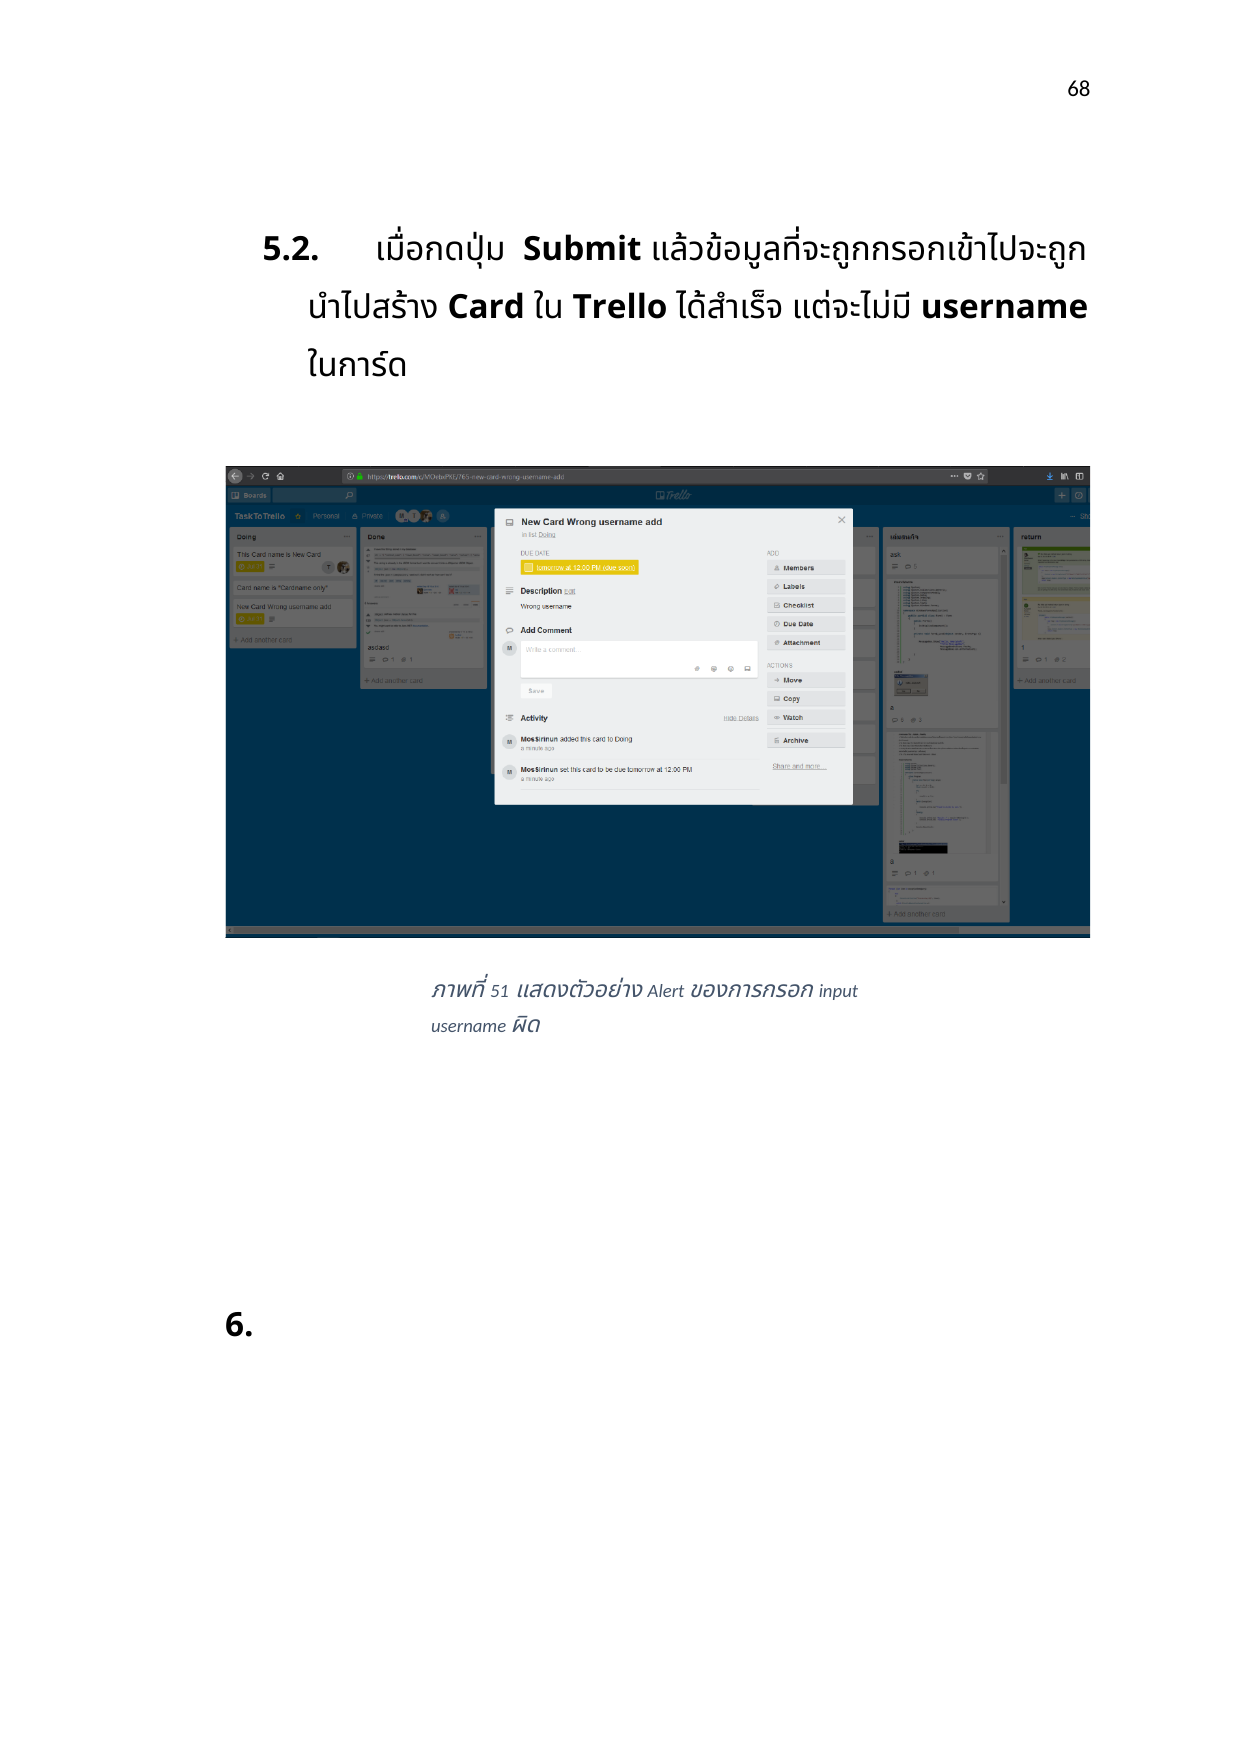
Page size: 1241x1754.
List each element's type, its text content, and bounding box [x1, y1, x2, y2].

list เมื่อกดปุ่ม Submit แล้วข้อมูลที่จะถูกกรอกเข้าไปจะถูกนำไปสร้าง Card ใน Trello ได้สำเร็จ แต่จะไม่มี username ในการ์ด [262, 225, 1090, 392]
picture [225, 466, 1091, 938]
